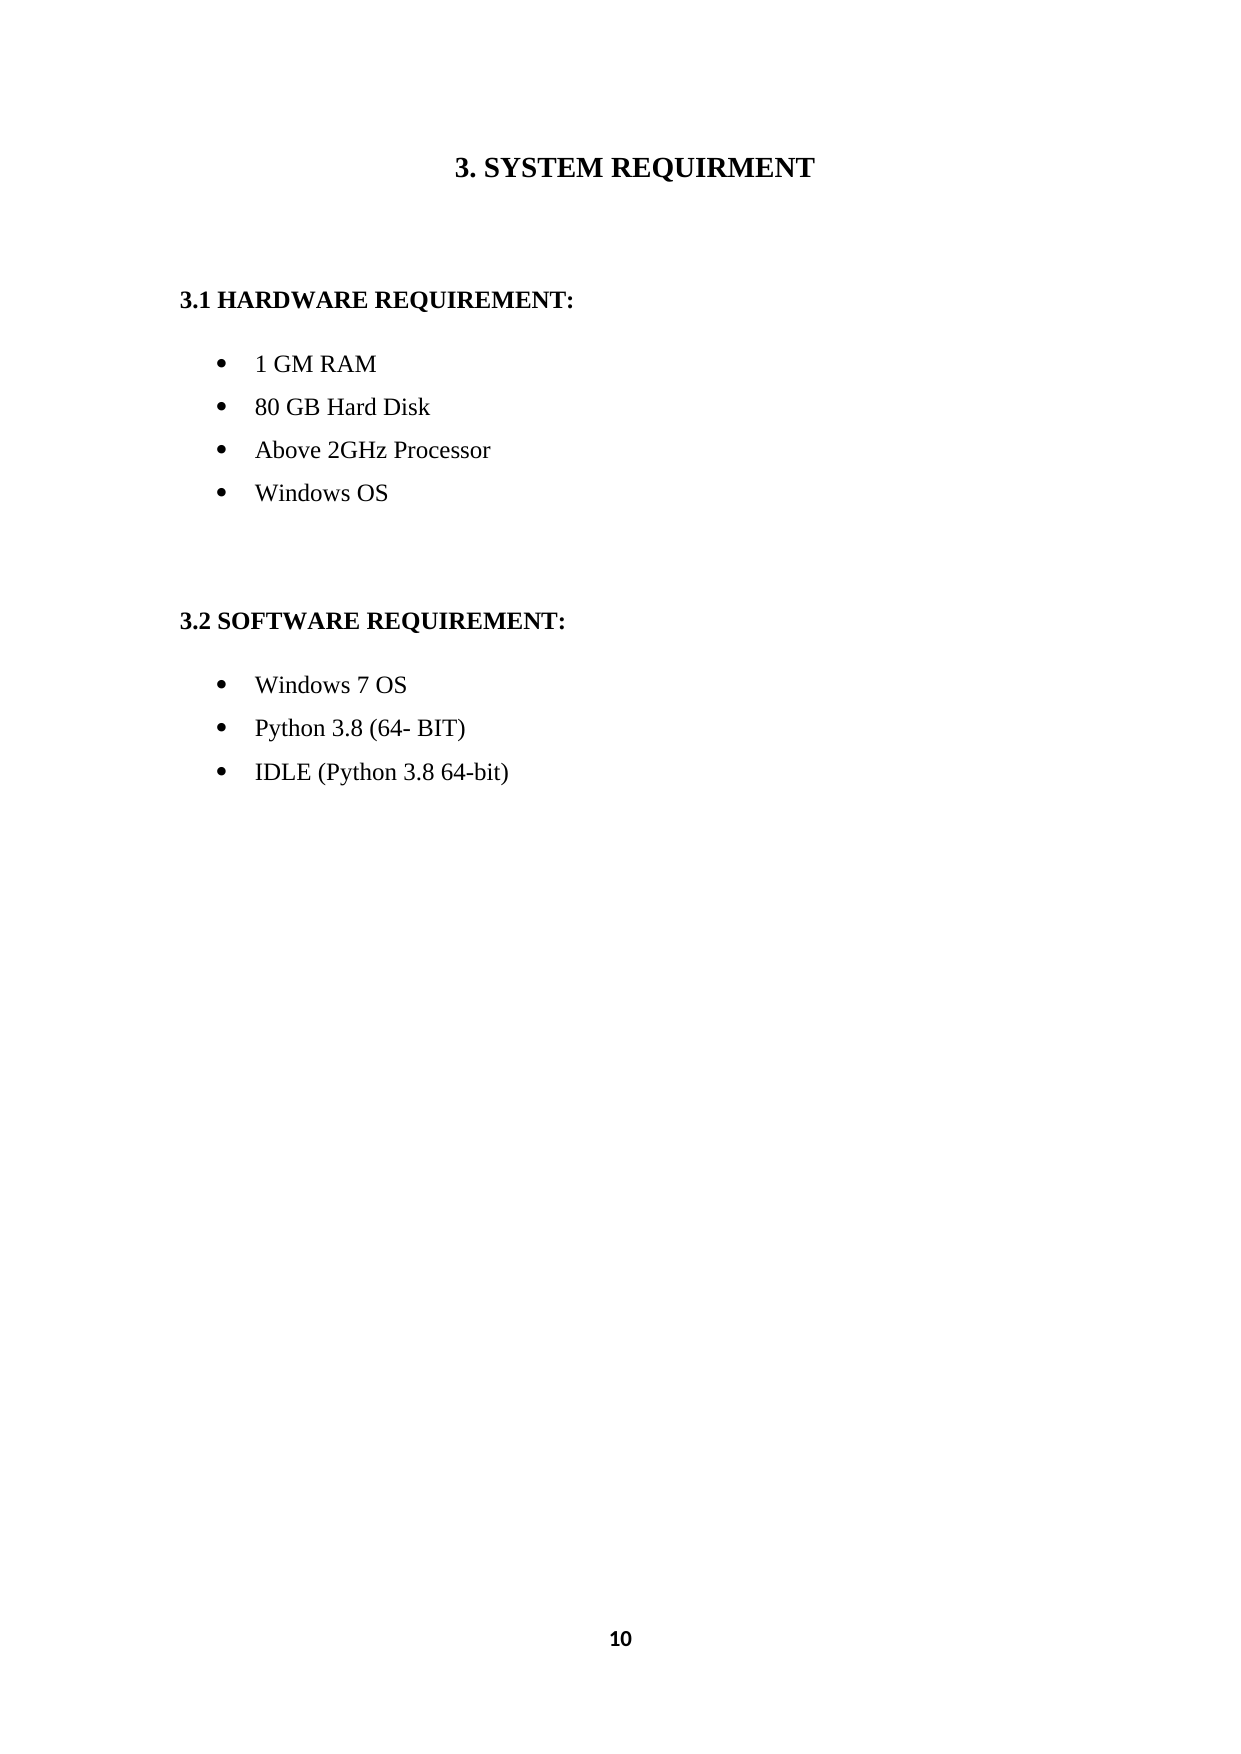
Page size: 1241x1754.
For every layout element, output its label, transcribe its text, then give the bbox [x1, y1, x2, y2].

list IDLE (Python 3.8 64-bit) [217, 757, 1090, 785]
text 3.1 HARDWARE REQUIREMENT: [150, 285, 1090, 314]
list Windows 7 OS [217, 670, 1090, 699]
text 3. SYSTEM REQUIRMENT [150, 150, 1090, 183]
list Python 3.8 (64- BIT) [217, 713, 1090, 742]
list Above 2GHz Processor [217, 435, 1090, 464]
list Windows OS [217, 478, 1090, 507]
list 80 GB Hard Disk [217, 392, 1090, 421]
list 1 GM RAM [217, 349, 1090, 378]
text 3.2 SOFTWARE REQUIREMENT: [150, 606, 1090, 635]
